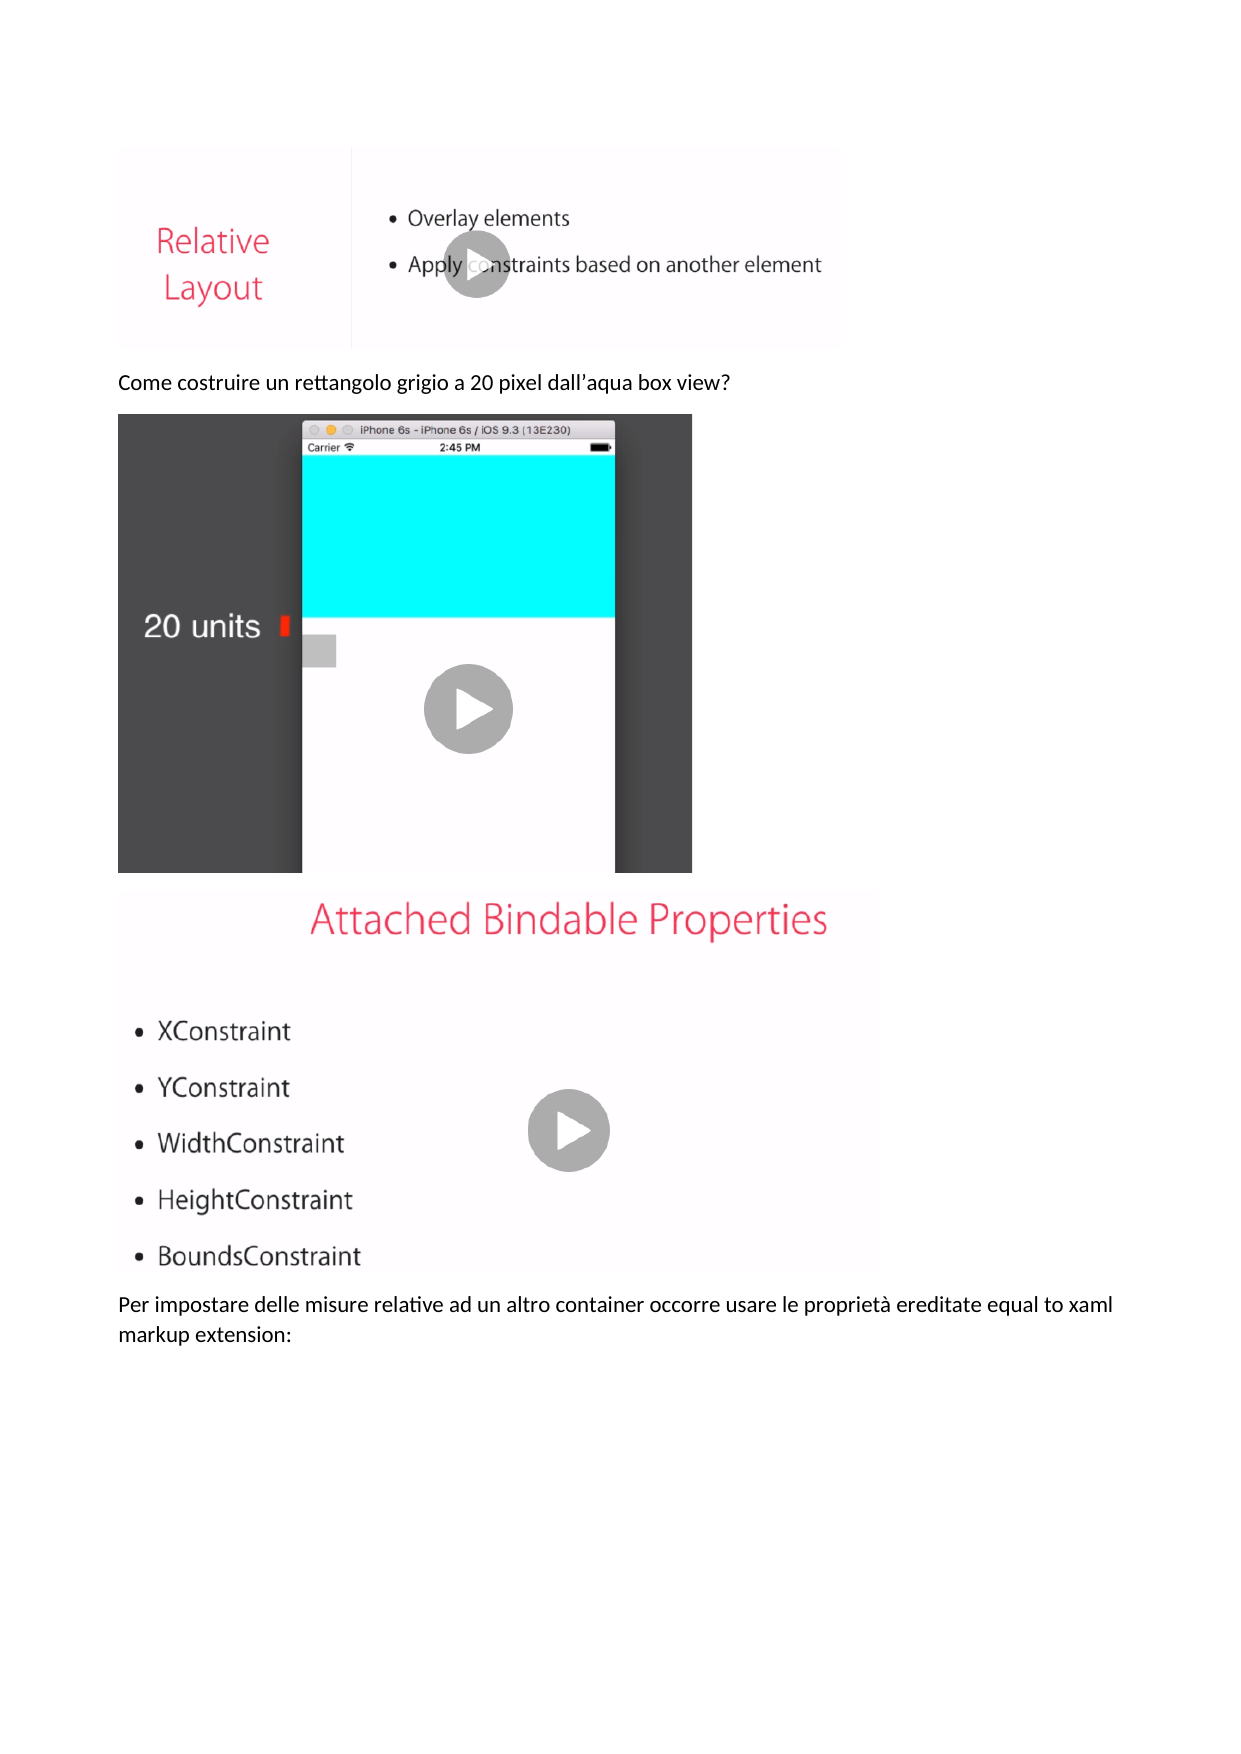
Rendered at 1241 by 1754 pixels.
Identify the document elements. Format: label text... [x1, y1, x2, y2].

picture [118, 414, 693, 873]
picture [118, 147, 841, 349]
text Per impostare delle misure relative ad un altro container occorre usare le proprietà ereditate equal to xaml markup extension: [118, 1290, 1122, 1348]
picture [118, 891, 879, 1272]
text Come costruire un rettangolo grigio a 20 pixel dall’aqua box view? [118, 368, 1122, 396]
